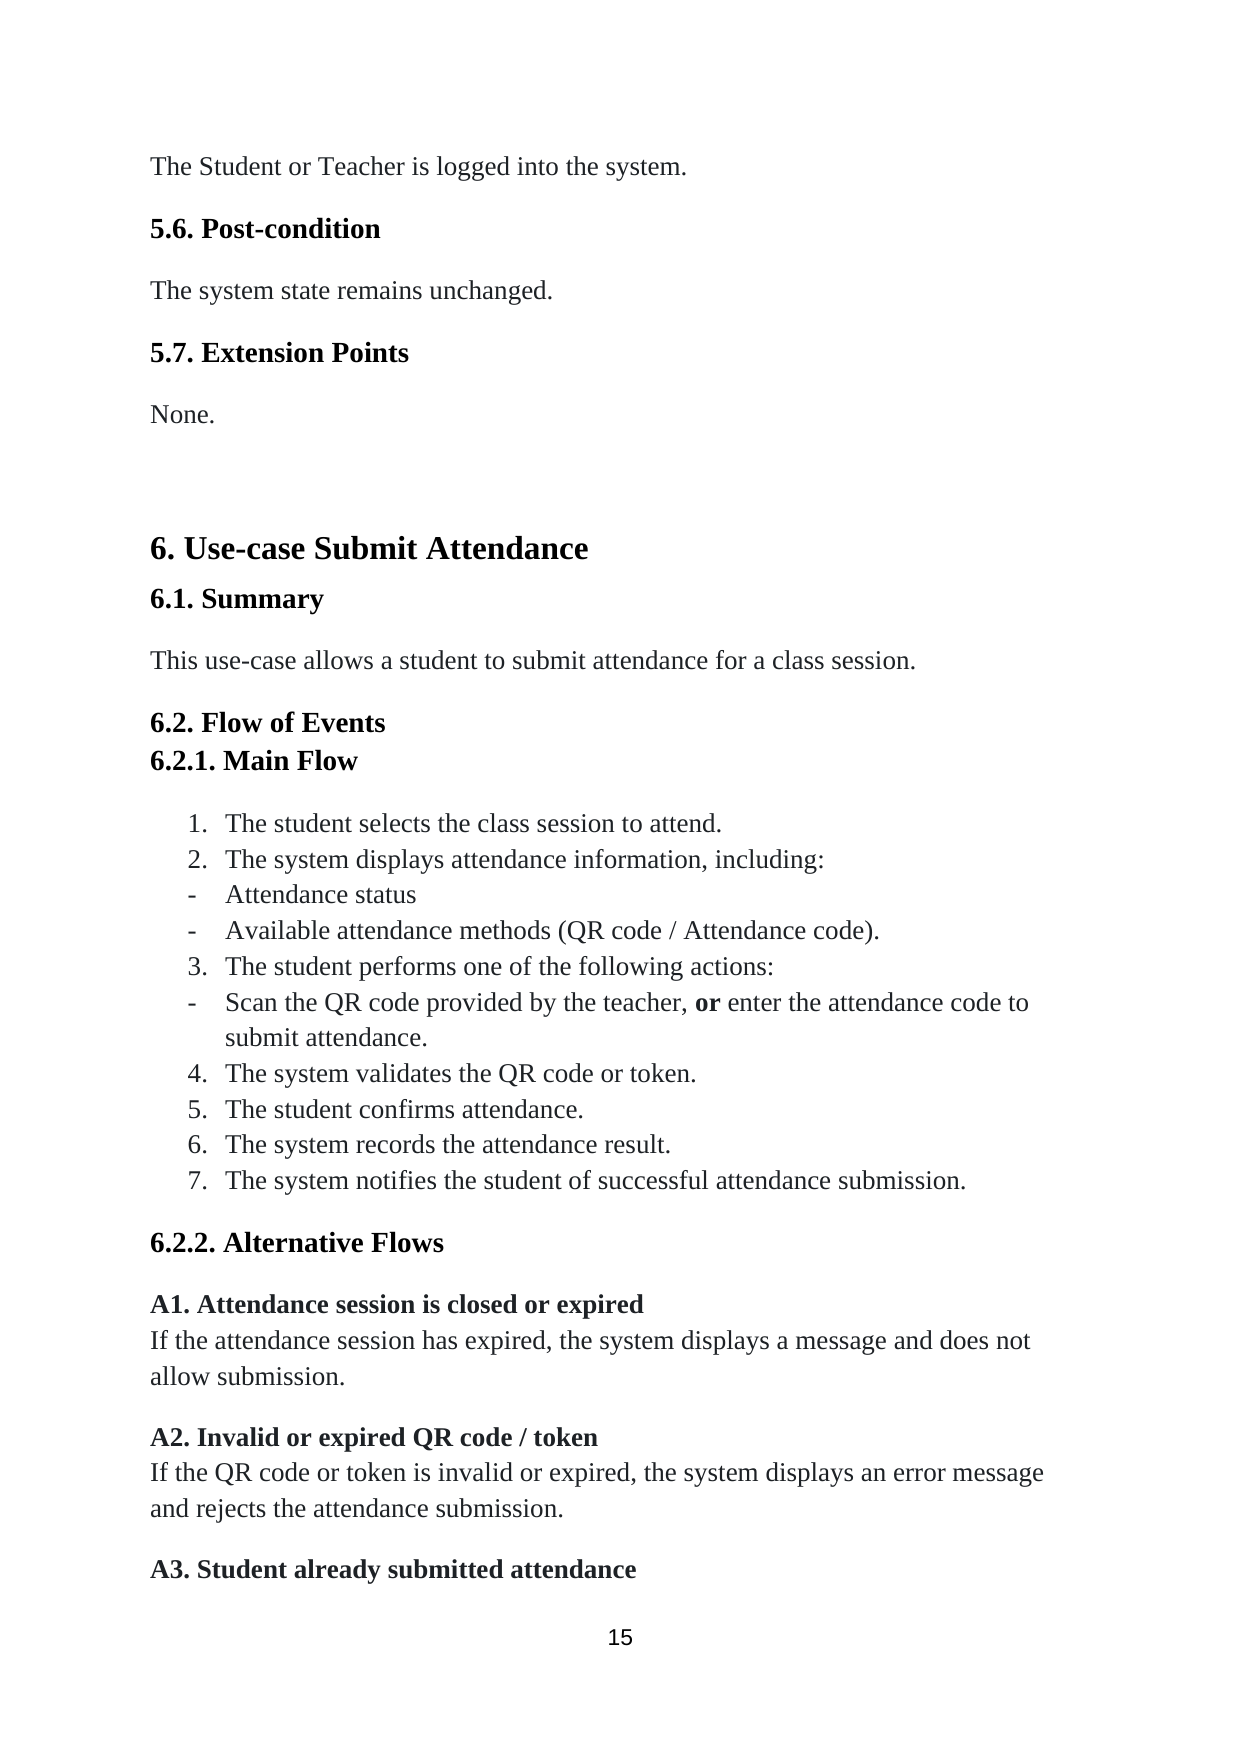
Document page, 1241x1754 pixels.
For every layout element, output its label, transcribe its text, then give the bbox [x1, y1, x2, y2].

text 6.2.1. Main Flow [150, 743, 1090, 777]
text 6.2. Flow of Events [150, 705, 1090, 738]
text This use-case allows a student to submit attendance for a class session. [150, 644, 1090, 675]
list The system validates the QR code or token. [187, 1057, 1090, 1088]
text The Student or Teacher is logged into the system. [150, 150, 1090, 181]
text A1. Attendance session is closed or expired If the attendance session has expired, the system displays a message and does not allow submission. [150, 1289, 1090, 1391]
list The student selects the class session to attend. [187, 807, 1090, 838]
text A2. Invalid or expired QR code / token If the QR code or token is invalid or expired, the system displays an error message and rejects the attendance submission. [150, 1421, 1090, 1523]
text 6.2.2. Alternative Flows [150, 1225, 1090, 1259]
subtitle 6. Use-case Submit Attendance [150, 528, 1090, 567]
list The system records the attendance result. [187, 1129, 1090, 1160]
text None. [150, 398, 1090, 430]
text 5.6. Post-condition [150, 211, 1090, 244]
text A3. Student already submitted attendance [150, 1553, 1090, 1584]
list The system notifies the student of successful attendance submission. [187, 1164, 1090, 1196]
list The student performs one of the following actions: [187, 950, 1090, 981]
text 5.7. Extension Points [150, 335, 1090, 368]
text 6.1. Summary [150, 581, 1090, 614]
list Available attendance methods (QR code / Attendance code). [187, 914, 1090, 945]
list Scan the QR code provided by the teacher, or enter the attendance code to submit attendance. [187, 986, 1090, 1053]
list The system displays attendance information, including: [187, 843, 1090, 874]
text The system state remains unchanged. [150, 274, 1090, 305]
list Attendance status [187, 878, 1090, 910]
list The student confirms attendance. [187, 1093, 1090, 1124]
